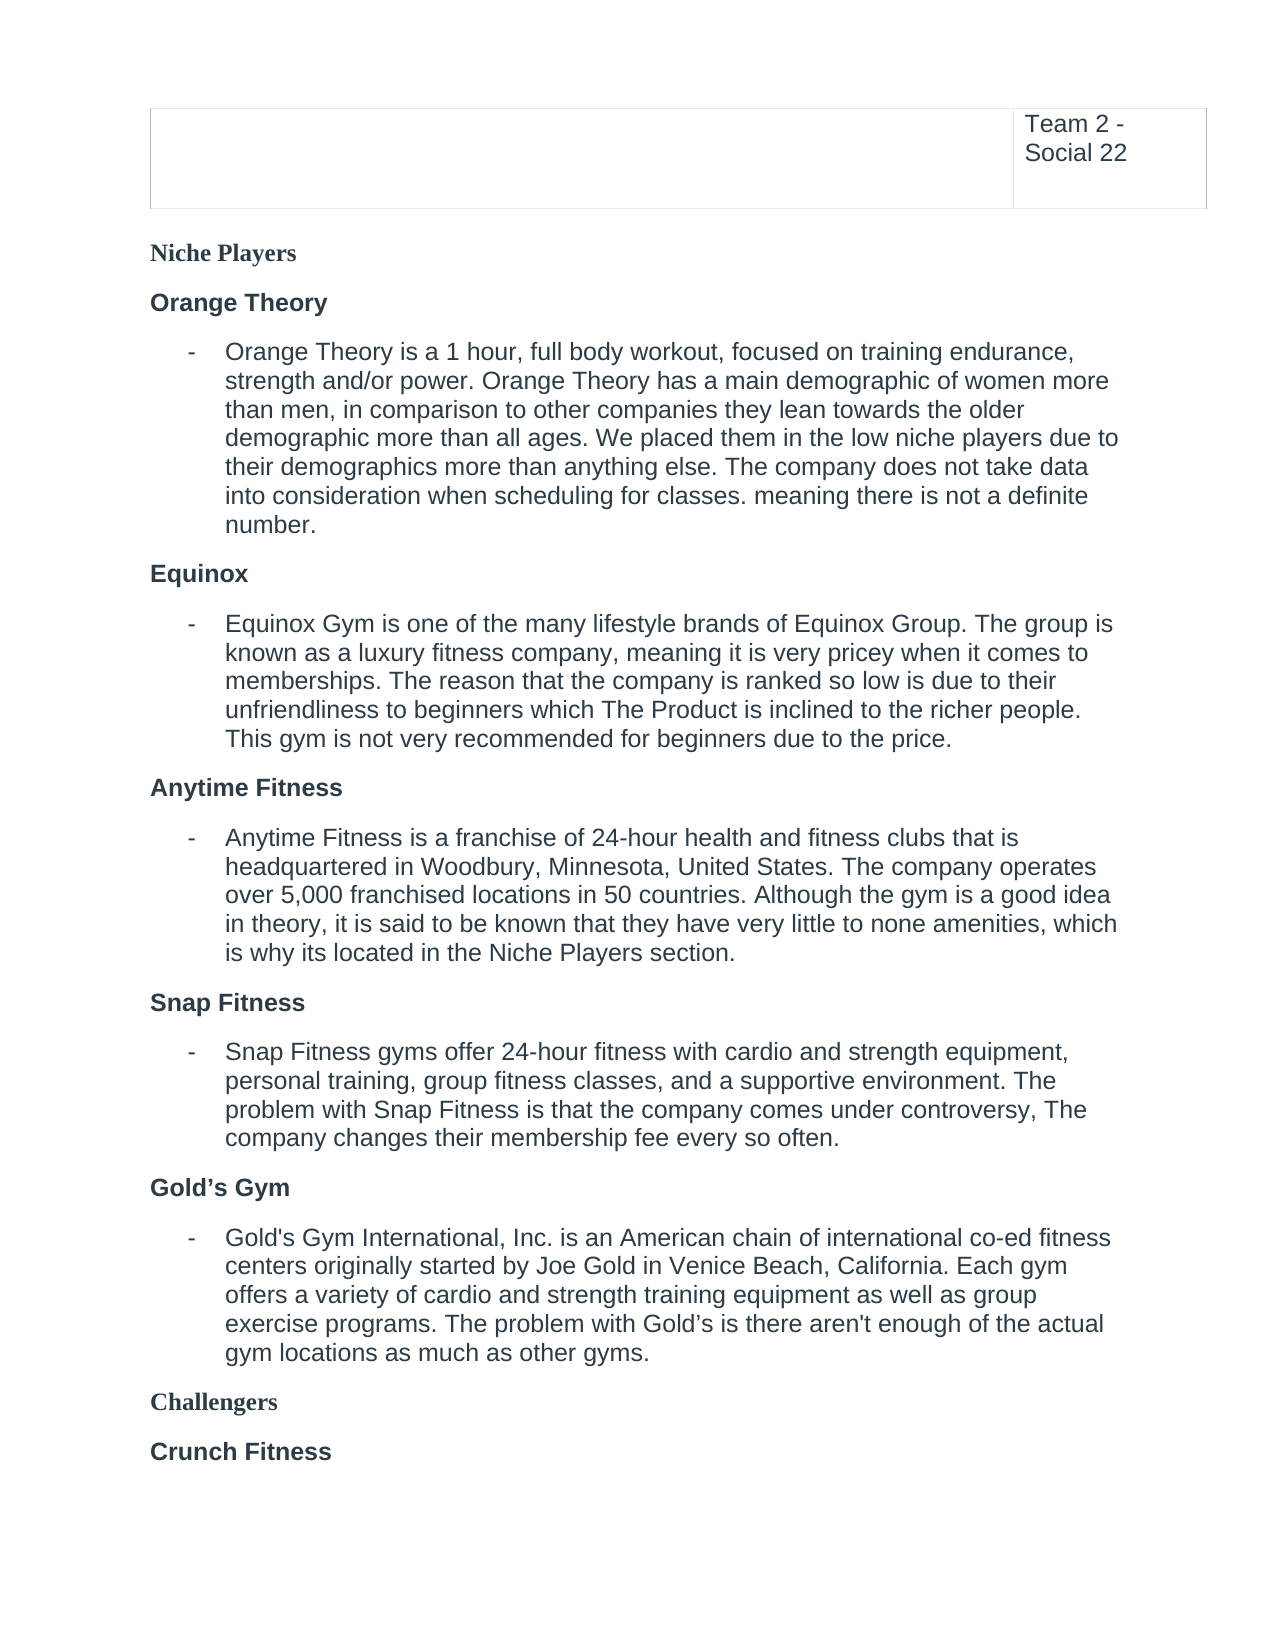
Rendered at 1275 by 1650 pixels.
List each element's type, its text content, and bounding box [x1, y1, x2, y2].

list Gold's Gym International, Inc. is an American chain of international co-ed fitness centers originally started by Joe Gold in Venice Beach, California. Each gym offers a variety of cardio and strength training equipment as well as group exercise programs. The problem with Gold’s is there aren't enough of the actual gym locations as much as other gyms. [187, 1223, 1125, 1366]
list Equinox Gym is one of the many lifestyle brands of Equinox Group. The group is known as a luxury fitness company, meaning it is very pricey when it comes to memberships. The reason that the company is ranked so low is due to their unfriendliness to beginners which The Product is inclined to the richer people. This gym is not very recommended for beginners due to the price. [187, 609, 1125, 753]
text Gold’s Gym [150, 1173, 1125, 1202]
text Anytime Fitness [150, 773, 1125, 802]
subtitle Challengers [150, 1387, 1125, 1416]
text Orange Theory [150, 288, 1125, 316]
list Anytime Fitness is a franchise of 24-hour health and fitness clubs that is headquartered in Woodbury, Minnesota, United States. The company operates over 5,000 franchised locations in 50 countries. Although the gym is a good idea in theory, it is said to be known that they have very little to none amenities, which is why its located in the Niche Players section. [187, 823, 1125, 967]
subtitle Niche Players [150, 238, 1125, 267]
list Orange Theory is a 1 hour, full body workout, focused on training endurance, strength and/or power. Orange Theory has a main demographic of women more than men, in comparison to other companies they lean towards the older demographic more than all ages. We placed them in the low niche players due to their demographics more than anything else. The company does not take data into consideration when scheduling for classes. meaning there is not a definite number. [187, 337, 1125, 538]
text Equinox [150, 559, 1125, 588]
text Snap Fitness [150, 988, 1125, 1016]
text Crunch Fitness [150, 1437, 1125, 1466]
list Snap Fitness gyms offer 24-hour fitness with cardio and strength equipment, personal training, group fitness classes, and a supportive environment. The problem with Snap Fitness is that the company comes under controversy, The company changes their membership fee every so often. [187, 1037, 1125, 1152]
